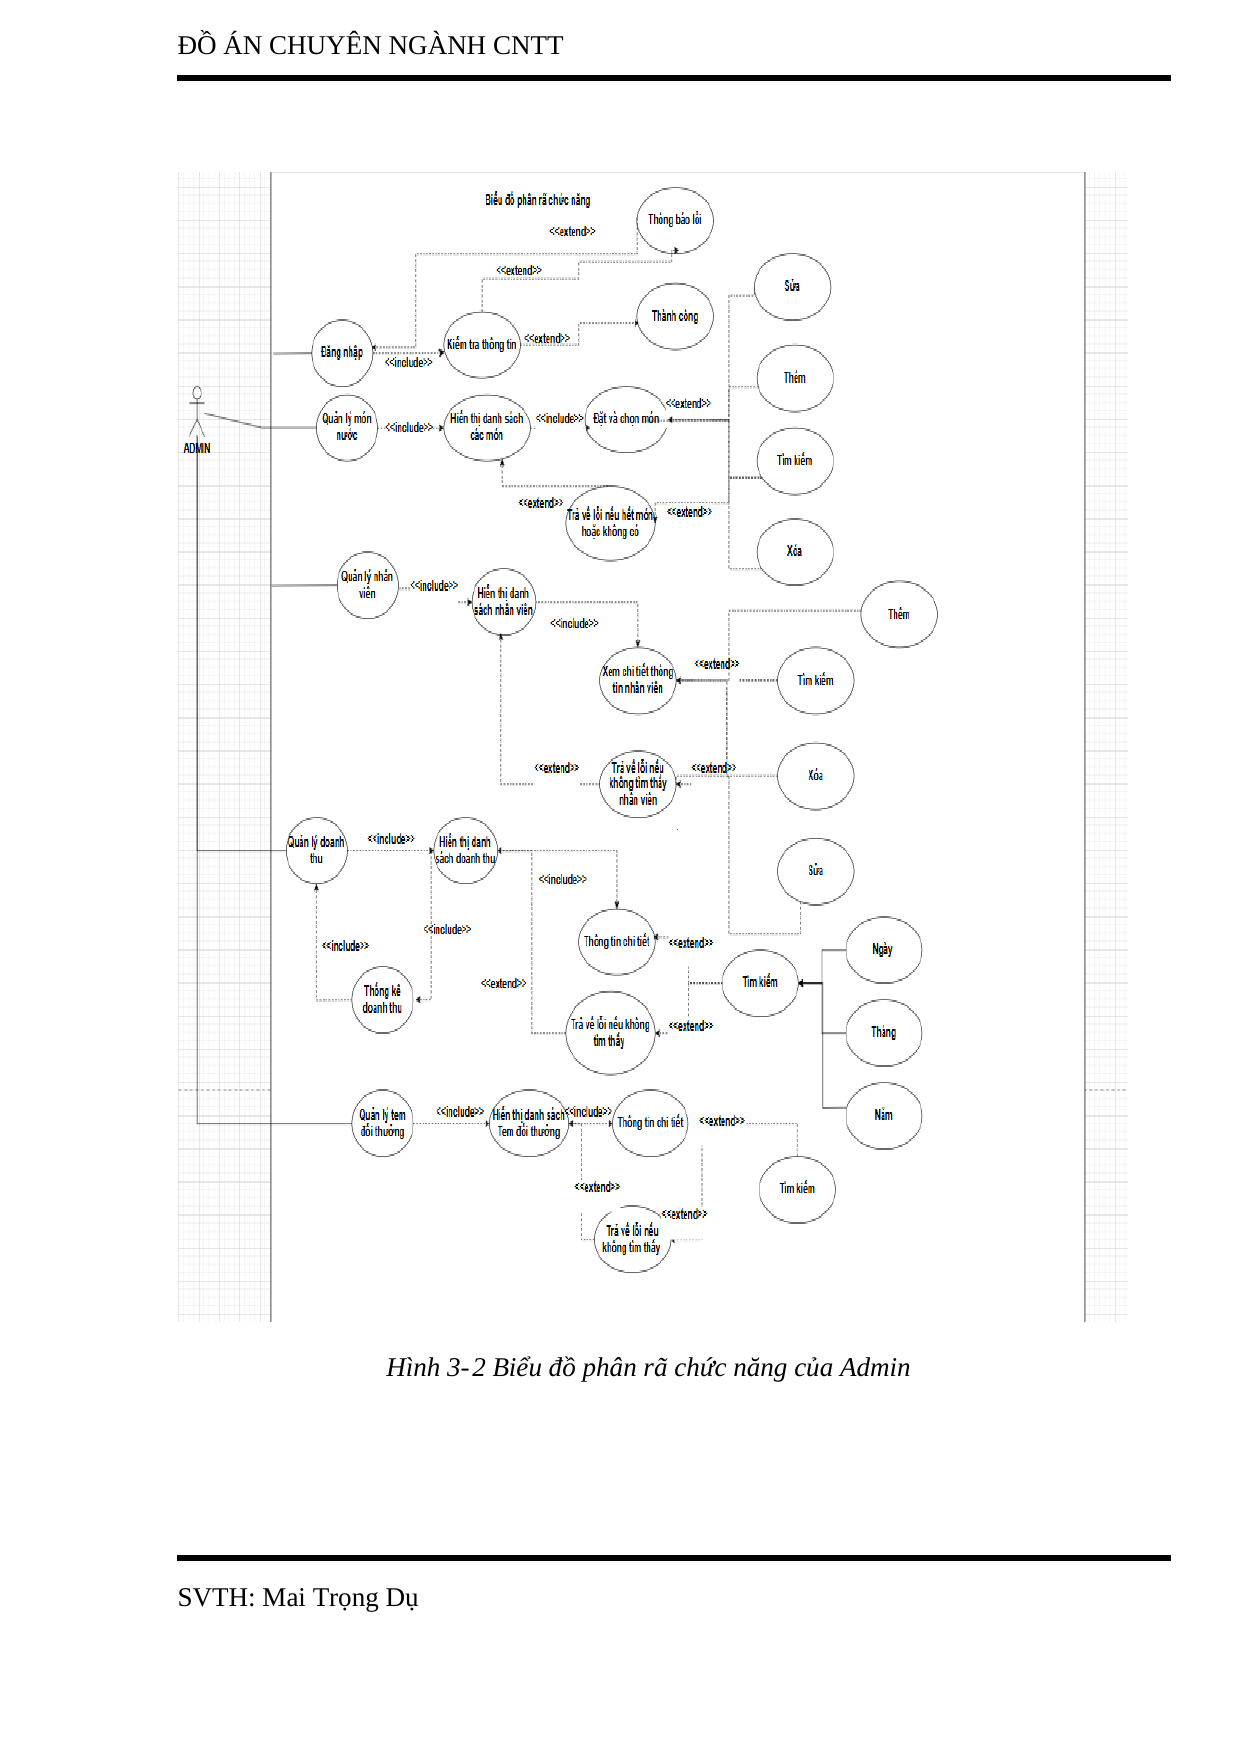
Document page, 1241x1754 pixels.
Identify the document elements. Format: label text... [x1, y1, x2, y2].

picture [177, 172, 1129, 1322]
text Hình 3-2 Biểu đồ phân rã chức năng của Admin [177, 1351, 1122, 1382]
